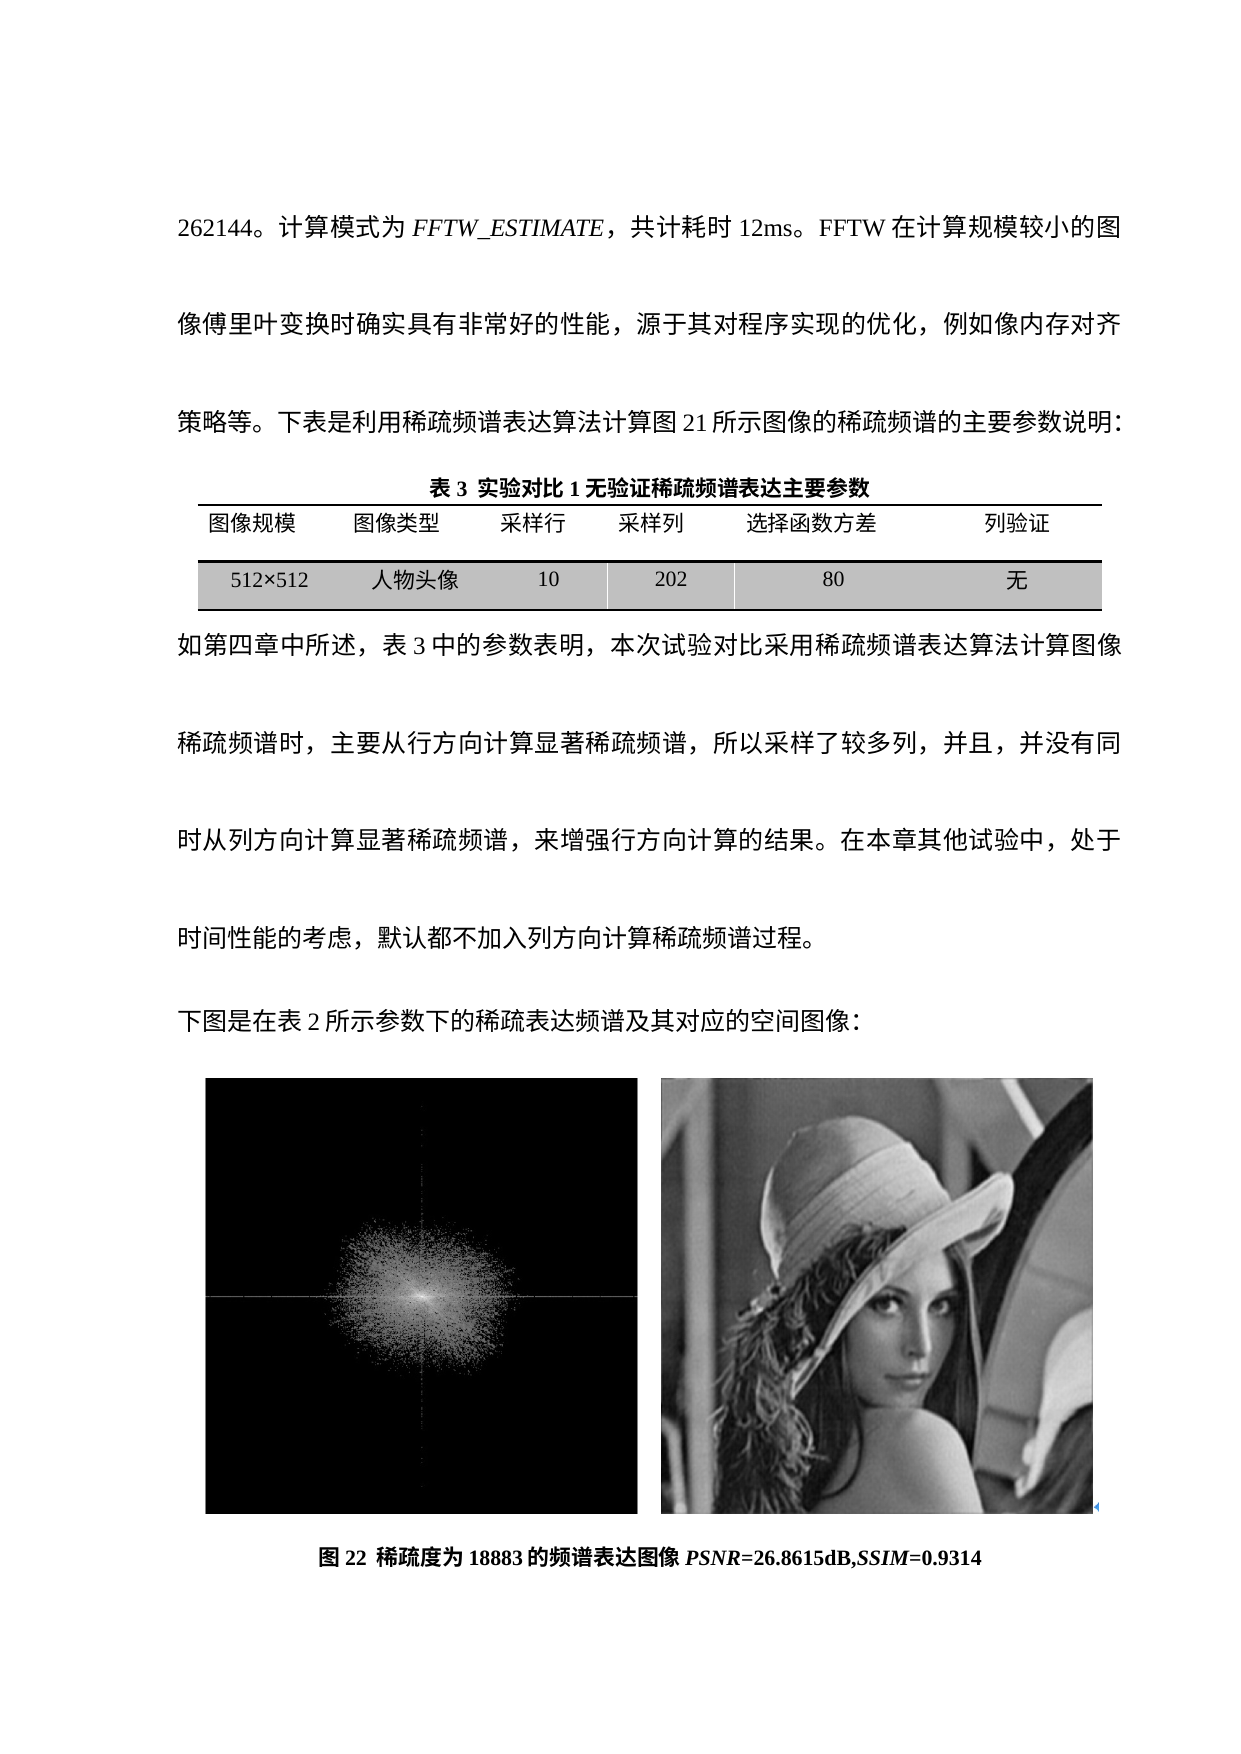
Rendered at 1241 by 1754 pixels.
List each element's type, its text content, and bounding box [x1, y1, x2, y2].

table_header 采样列 [608, 506, 734, 560]
table_cell 10 [489, 563, 607, 609]
table_cell 80 [735, 563, 932, 609]
table_cell 无 [932, 563, 1102, 609]
table_header 图像规模 [198, 506, 342, 560]
text 如第四章中所述，表3中的参数表明，本次试验对比采用稀疏频谱表达算法计算图像稀疏频谱时，主要从行方向计算显著稀疏频谱，所以采样了较多列，并且，并没有同时从列方向计算显著稀疏频谱，来增强行方向计算的结果。在本章其他试验中，处于时间性能的考虑，默认都不加入列方向计算稀疏频谱过程。 [177, 611, 1122, 969]
table_header 列验证 [932, 506, 1102, 560]
table_header 采样行 [489, 506, 607, 560]
table_cell 512×512 [198, 563, 342, 609]
picture [200, 1070, 1099, 1519]
text 图 22 稀疏度为18883的频谱表达图像PSNR=26.8615dB,SSIM=0.9314 [177, 1539, 1122, 1572]
table_header 图像类型 [342, 506, 489, 560]
table_cell 人物头像 [342, 563, 489, 609]
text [177, 193, 1122, 453]
text 下图是在表2所示参数下的稀疏表达频谱及其对应的空间图像： [177, 987, 1122, 1052]
table_cell 202 [608, 563, 734, 609]
table_header 选择函数方差 [735, 506, 932, 560]
text 表 3 实验对比1 无验证稀疏频谱表达主要参数 [177, 471, 1122, 503]
